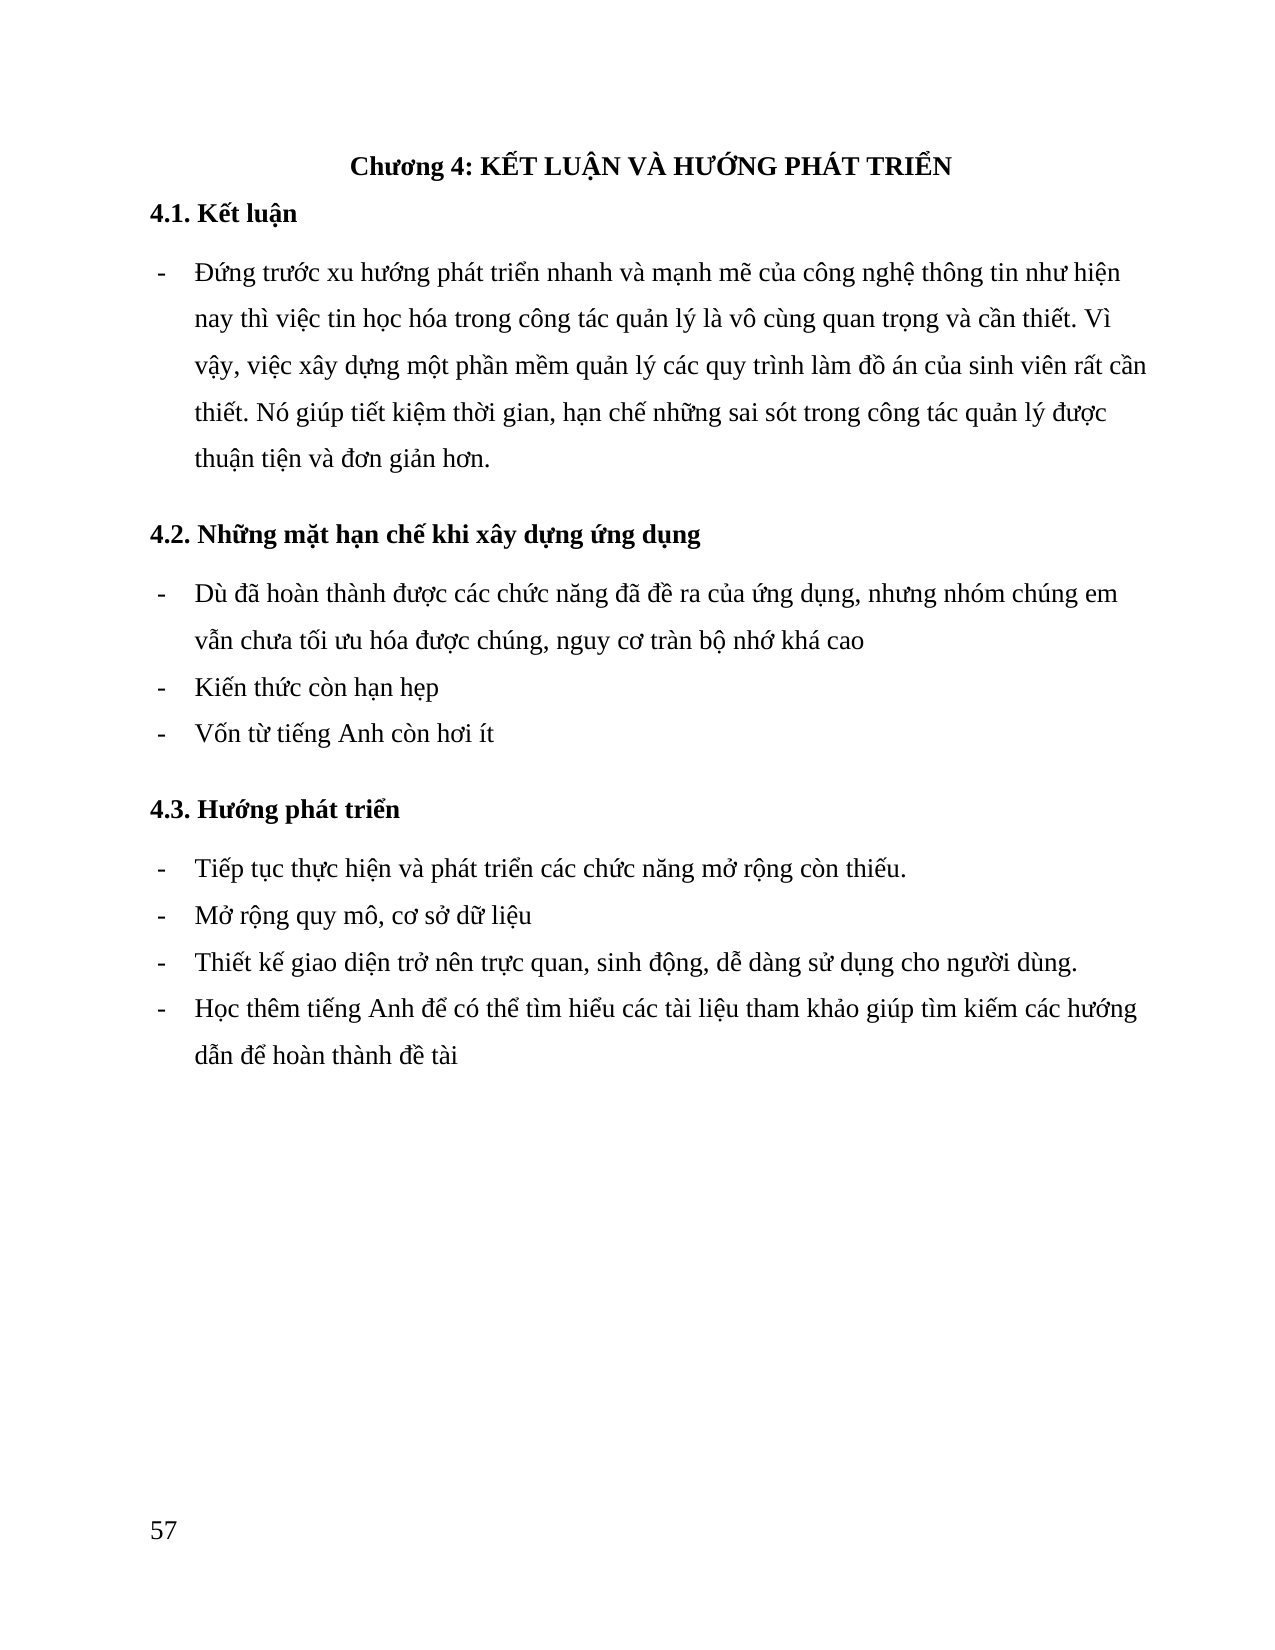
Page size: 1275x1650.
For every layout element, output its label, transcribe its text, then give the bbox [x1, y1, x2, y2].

list Vốn từ tiếng Anh còn hơi ít [157, 717, 1152, 749]
list Kiến thức còn hạn hẹp [157, 671, 1152, 702]
subtitle Chương 4: KẾT LUẬN VÀ HƯỚNG PHÁT TRIỂN [150, 150, 1152, 181]
list Dù đã hoàn thành được các chức năng đã đề ra của ứng dụng, nhưng nhóm chúng em vẫn chưa tối ưu hóa được chúng, nguy cơ tràn bộ nhớ khá cao [157, 577, 1152, 655]
list Học thêm tiếng Anh để có thể tìm hiểu các tài liệu tham khảo giúp tìm kiếm các hướng dẫn để hoàn thành đề tài [157, 992, 1152, 1070]
subtitle 4.1. Kết luận [150, 197, 1152, 228]
subtitle 4.2. Những mặt hạn chế khi xây dựng ứng dụng [150, 518, 1152, 549]
subtitle 4.3. Hướng phát triển [150, 793, 1152, 824]
list Thiết kế giao diện trở nên trực quan, sinh động, dễ dàng sử dụng cho người dùng. [157, 946, 1152, 977]
list Mở rộng quy mô, cơ sở dữ liệu [157, 899, 1152, 930]
list Tiếp tục thực hiện và phát triển các chức năng mở rộng còn thiếu. [157, 852, 1152, 884]
list Đứng trước xu hướng phát triển nhanh và mạnh mẽ của công nghệ thông tin như hiện nay thì việc tin học hóa trong công tác quản lý là vô cùng quan trọng và cần thiết. Vì vậy, việc xây dựng một phần mềm quản lý các quy trình làm đồ án của sinh viên rất cần thiết. Nó giúp tiết kiệm thời gian, hạn chế những sai sót trong công tác quản lý được thuận tiện và đơn giản hơn. [157, 256, 1152, 474]
